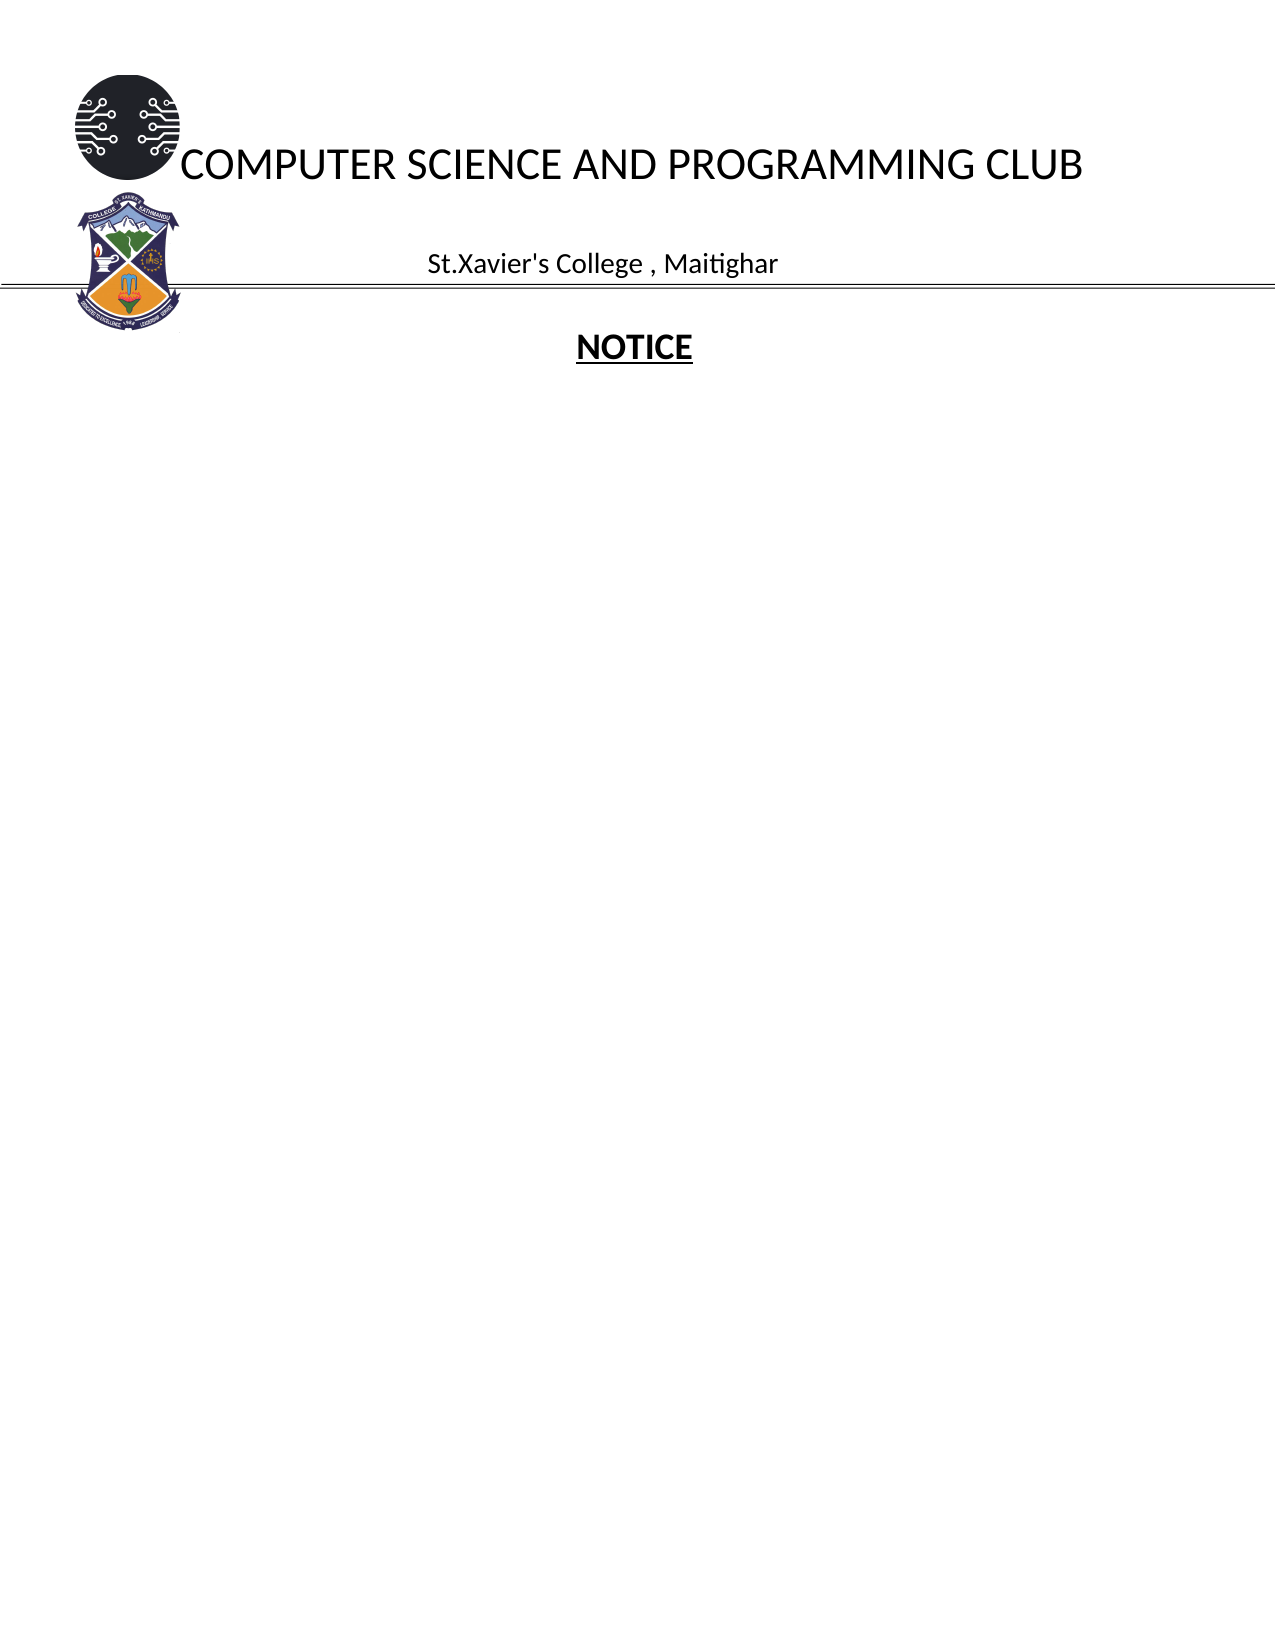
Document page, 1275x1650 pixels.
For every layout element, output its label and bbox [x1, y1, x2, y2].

picture [75, 191, 182, 333]
picture [75, 75, 180, 180]
